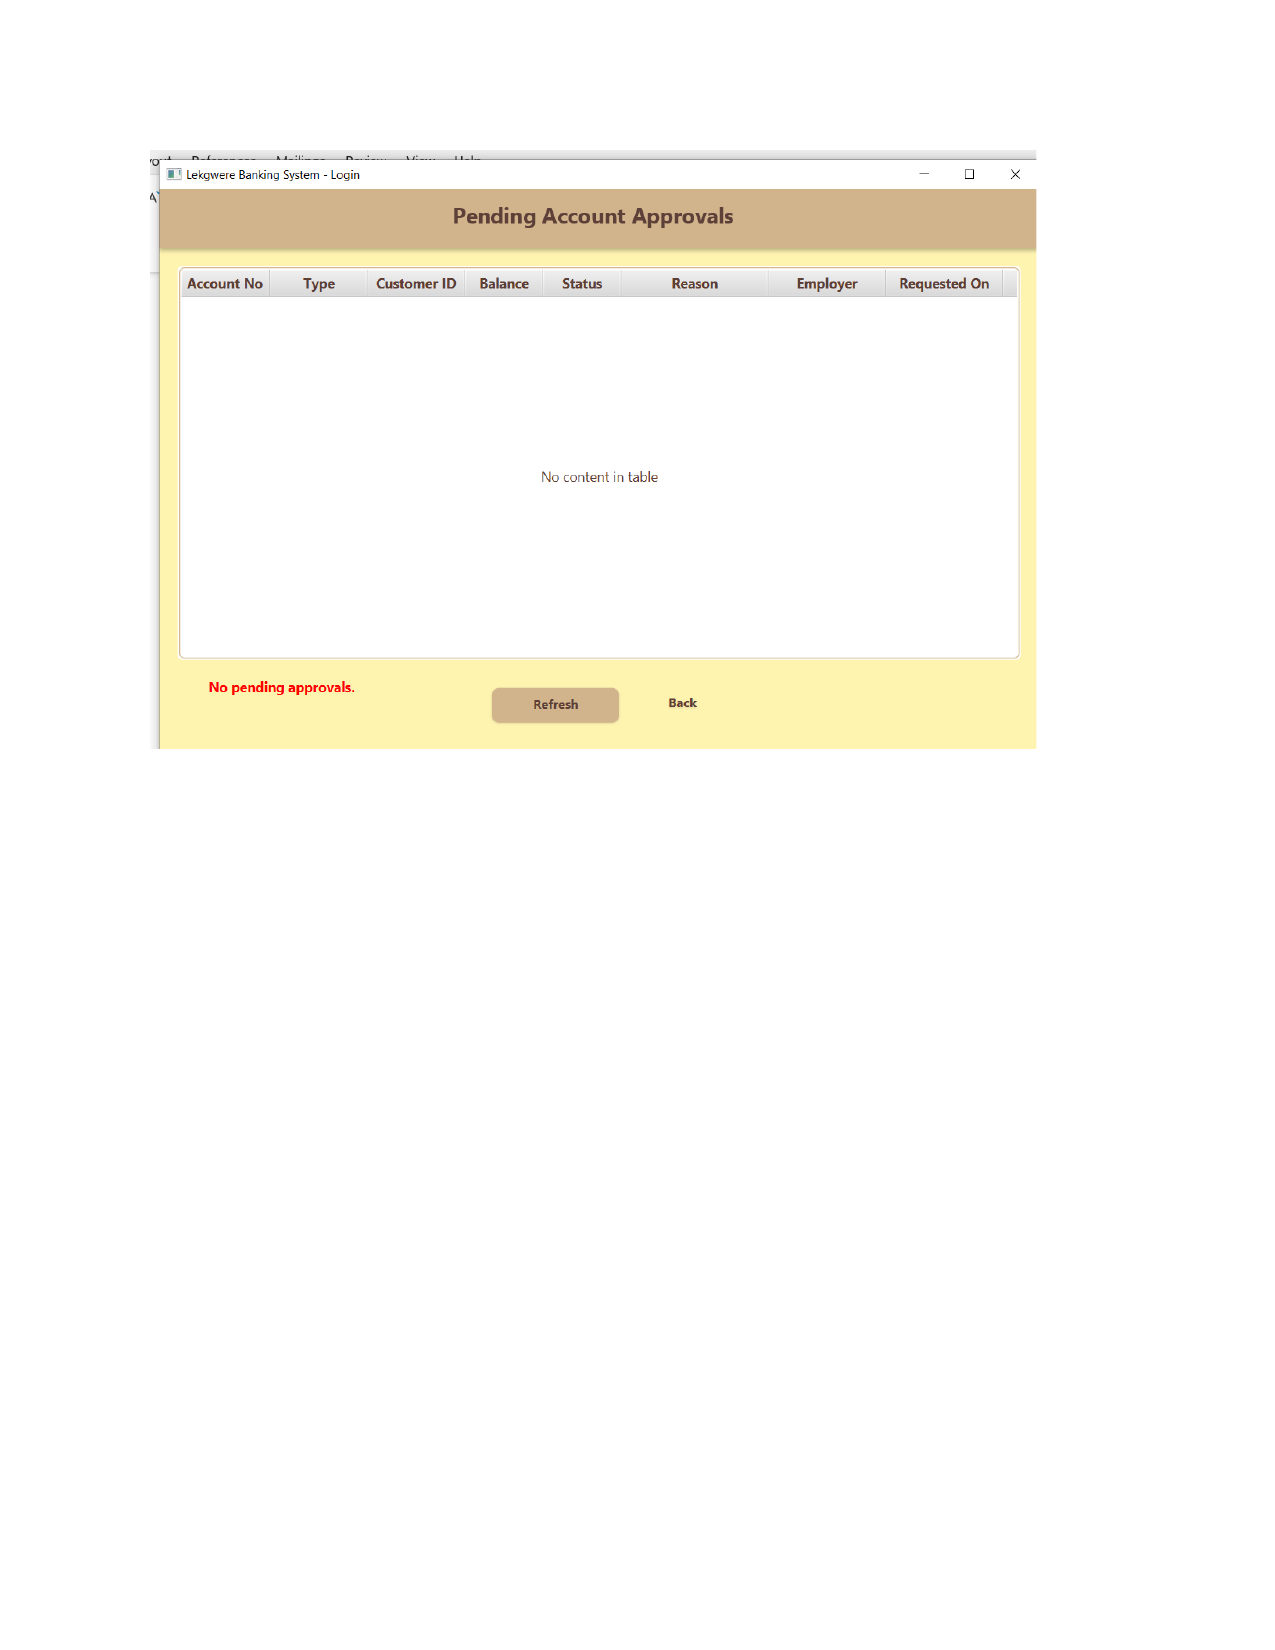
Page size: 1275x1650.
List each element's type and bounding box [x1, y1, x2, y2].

picture [150, 150, 1037, 749]
